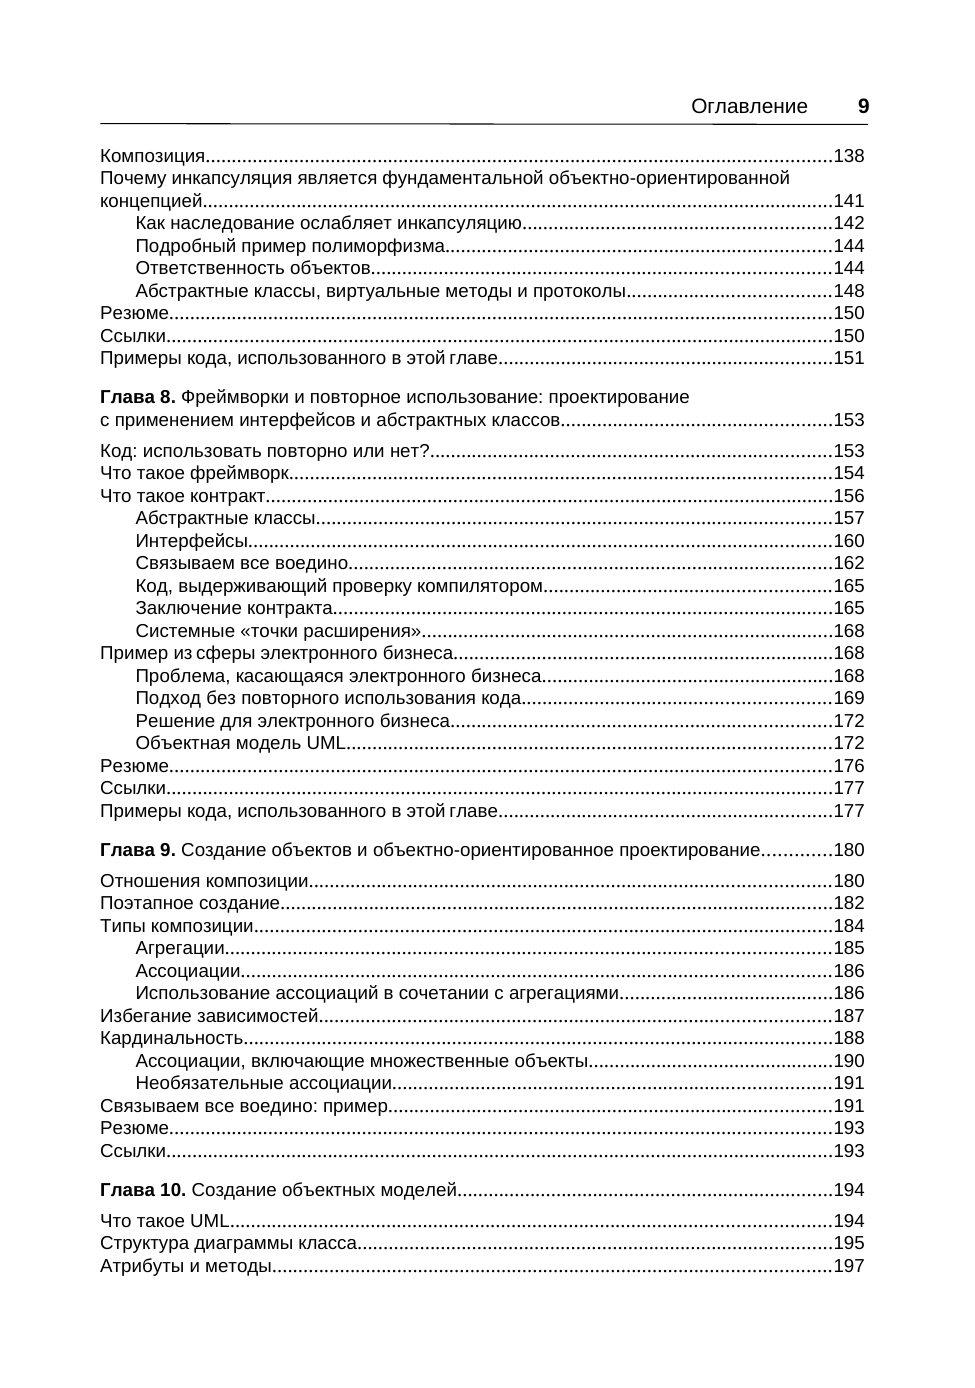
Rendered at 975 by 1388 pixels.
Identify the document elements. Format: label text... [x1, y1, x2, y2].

text с применением интерфейсов и абстрактных классов 153 [100, 409, 869, 430]
text концепцией 141 [100, 190, 869, 211]
text Отношения композиции 180 [100, 869, 869, 891]
text Почему инкапсуляция является фундаментальной объектно-ориентированной [100, 167, 869, 189]
text Интерфейсы 160 [135, 529, 869, 551]
text Связываем все воедино 162 [135, 552, 869, 574]
text Абстрактные классы, виртуальные методы и протоколы 148 [135, 280, 869, 301]
text Ссылки 193 [100, 1139, 869, 1161]
text Поэтапное создание 182 [100, 892, 869, 913]
text Ссылки 150 [100, 325, 869, 346]
text Резюме 150 [100, 302, 869, 324]
text Необязательные ассоциации 191 [135, 1072, 869, 1093]
text Примеры кода, использованного в этой главе 151 [100, 347, 869, 369]
text Ассоциации 186 [135, 959, 869, 981]
text Композиция 138 [100, 145, 869, 166]
text Подход без повторного использования кода 169 [135, 687, 869, 709]
text Примеры кода, использованного в этой главе 177 [100, 799, 869, 821]
text Ответственность объектов 144 [135, 257, 869, 279]
text Структура диаграммы класса 195 [100, 1232, 869, 1253]
text Что такое контракт 156 [100, 484, 869, 506]
text Решение для электронного бизнеса 172 [135, 709, 869, 731]
text Связываем все воедино: пример 191 [100, 1094, 869, 1116]
text Системные «точки расширения» 168 [135, 619, 869, 641]
text Заключение контракта 165 [135, 597, 869, 619]
text Кардинальность 188 [100, 1027, 869, 1048]
text Типы композиции 184 [100, 914, 869, 936]
text Что такое UML 194 [100, 1209, 869, 1231]
text Атрибуты и методы 197 [100, 1254, 869, 1276]
text Ассоциации, включающие множественные объекты 190 [135, 1049, 869, 1071]
text Резюме 193 [100, 1117, 869, 1138]
text Глава 8. Фреймворки и повторное использование: проектирование [100, 386, 869, 408]
text Код: использовать повторно или нет? 153 [100, 439, 869, 461]
text Использование ассоциаций в сочетании с агрегациями 186 [135, 982, 869, 1003]
text Абстрактные классы 157 [135, 507, 869, 529]
text Код, выдерживающий проверку компилятором 165 [135, 574, 869, 596]
text Глава 9. Создание объектов и объектно-ориентированное проектирование 180 [100, 839, 869, 860]
text Проблема, касающаяся электронного бизнеса 168 [135, 664, 869, 686]
text Глава 10. Создание объектных моделей 194 [100, 1178, 869, 1200]
text Как наследование ослабляет инкапсуляцию 142 [135, 212, 869, 234]
text Избегание зависимостей 187 [100, 1004, 869, 1026]
text Подробный пример полиморфизма 144 [135, 235, 869, 256]
text Оглавление 9 [100, 94, 869, 118]
text Объектная модель UML 172 [135, 732, 869, 754]
text Ссылки 177 [100, 777, 869, 799]
text Пример из сферы электронного бизнеса 168 [100, 642, 869, 664]
text Агрегации 185 [135, 937, 869, 958]
text Что такое фреймворк 154 [100, 462, 869, 484]
text Резюме 176 [100, 754, 869, 776]
